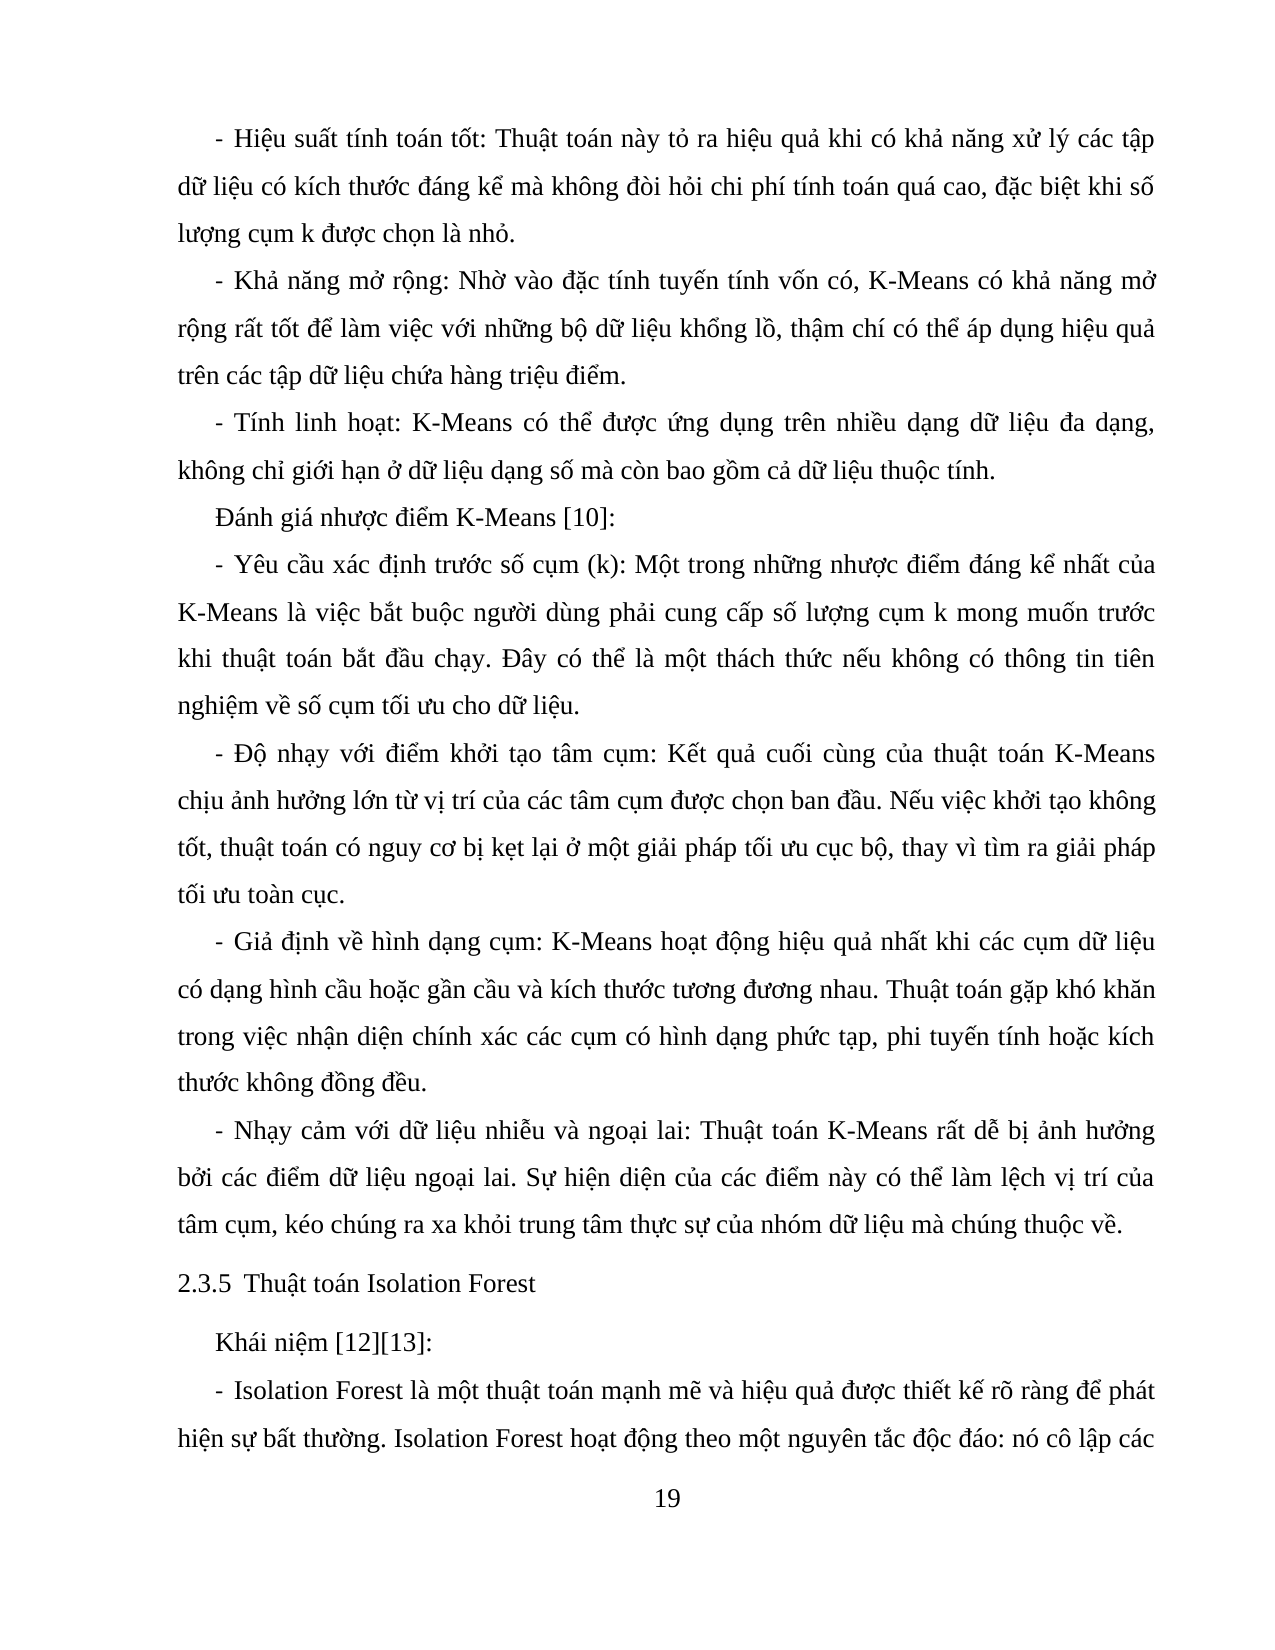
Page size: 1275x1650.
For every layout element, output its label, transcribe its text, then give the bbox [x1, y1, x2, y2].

text Khả năng mở rộng: Nhờ vào đặc tính tuyến tính vốn có, K-Means có khả năng mở rộng rất tốt để làm việc với những bộ dữ liệu khổng lồ, thậm chí có thể áp dụng hiệu quả trên các tập dữ liệu chứa hàng triệu điểm. [177, 263, 1157, 390]
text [177, 1373, 1157, 1453]
text Giả định về hình dạng cụm: K-Means hoạt động hiệu quả nhất khi các cụm dữ liệu có dạng hình cầu hoặc gần cầu và kích thước tương đương nhau. Thuật toán gặp khó khăn trong việc nhận diện chính xác các cụm có hình dạng phức tạp, phi tuyến tính hoặc kích thước không đồng đều. [177, 924, 1157, 1097]
text Tính linh hoạt: K-Means có thể được ứng dụng trên nhiều dạng dữ liệu đa dạng, không chỉ giới hạn ở dữ liệu dạng số mà còn bao gồm cả dữ liệu thuộc tính. [177, 405, 1157, 485]
text Nhạy cảm với dữ liệu nhiễu và ngoại lai: Thuật toán K-Means rất dễ bị ảnh hưởng bởi các điểm dữ liệu ngoại lai. Sự hiện diện của các điểm này có thể làm lệch vị trí của tâm cụm, kéo chúng ra xa khỏi trung tâm thực sự của nhóm dữ liệu mà chúng thuộc về. [177, 1113, 1157, 1239]
text Độ nhạy với điểm khởi tạo tâm cụm: Kết quả cuối cùng của thuật toán K-Means chịu ảnh hưởng lớn từ vị trí của các tâm cụm được chọn ban đầu. Nếu việc khởi tạo không tốt, thuật toán có nguy cơ bị kẹt lại ở một giải pháp tối ưu cục bộ, thay vì tìm ra giải pháp tối ưu toàn cục. [177, 736, 1157, 909]
text Khái niệm [12][13]: [177, 1326, 1157, 1358]
text Đánh giá nhược điểm K-Means [10]: [177, 501, 1157, 532]
text Hiệu suất tính toán tốt: Thuật toán này tỏ ra hiệu quả khi có khả năng xử lý các tập dữ liệu có kích thước đáng kể mà không đòi hỏi chi phí tính toán quá cao, đặc biệt khi số lượng cụm k được chọn là nhỏ. [177, 122, 1157, 248]
subtitle Thuật toán Isolation Forest [177, 1267, 1157, 1298]
text Yêu cầu xác định trước số cụm (k): Một trong những nhược điểm đáng kể nhất của K-Means là việc bắt buộc người dùng phải cung cấp số lượng cụm k mong muốn trước khi thuật toán bắt đầu chạy. Đây có thể là một thách thức nếu không có thông tin tiên nghiệm về số cụm tối ưu cho dữ liệu. [177, 547, 1157, 720]
